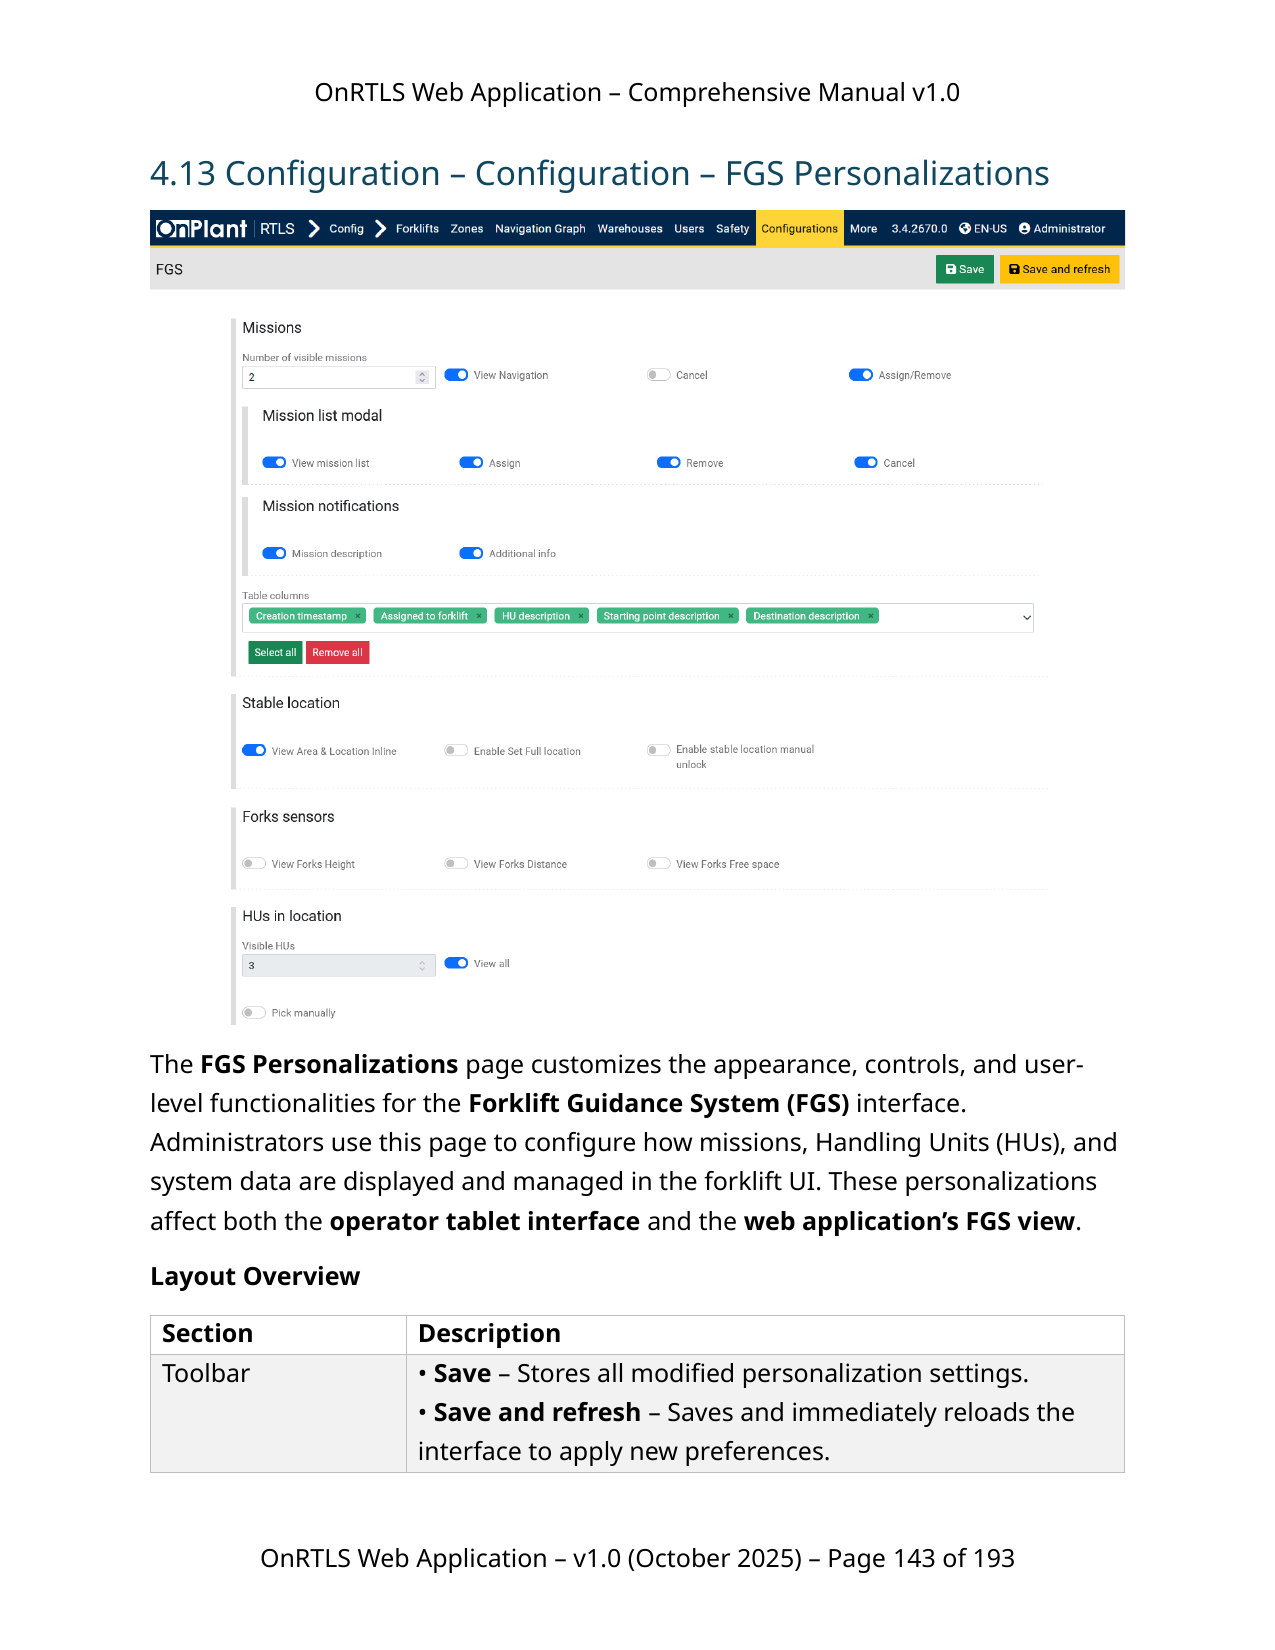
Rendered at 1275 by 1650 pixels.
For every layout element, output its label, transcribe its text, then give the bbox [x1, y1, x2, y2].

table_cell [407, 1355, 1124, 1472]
picture [150, 210, 1125, 1025]
subtitle 4.13 Configuration – Configuration – FGS Personalizations [150, 150, 1125, 195]
text The FGS Personalizations page customizes the appearance, controls, and user-level functionalities for the Forklift Guidance System (FGS) interface. Administrators use this page to configure how missions, Handling Units (HUs), and system data are displayed and managed in the forklift UI. These personalizations affect both the operator tablet interface and the web application’s FGS view. [150, 1046, 1125, 1237]
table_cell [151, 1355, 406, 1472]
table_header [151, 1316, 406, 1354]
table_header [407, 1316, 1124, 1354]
text Layout Overview [150, 1259, 1125, 1293]
